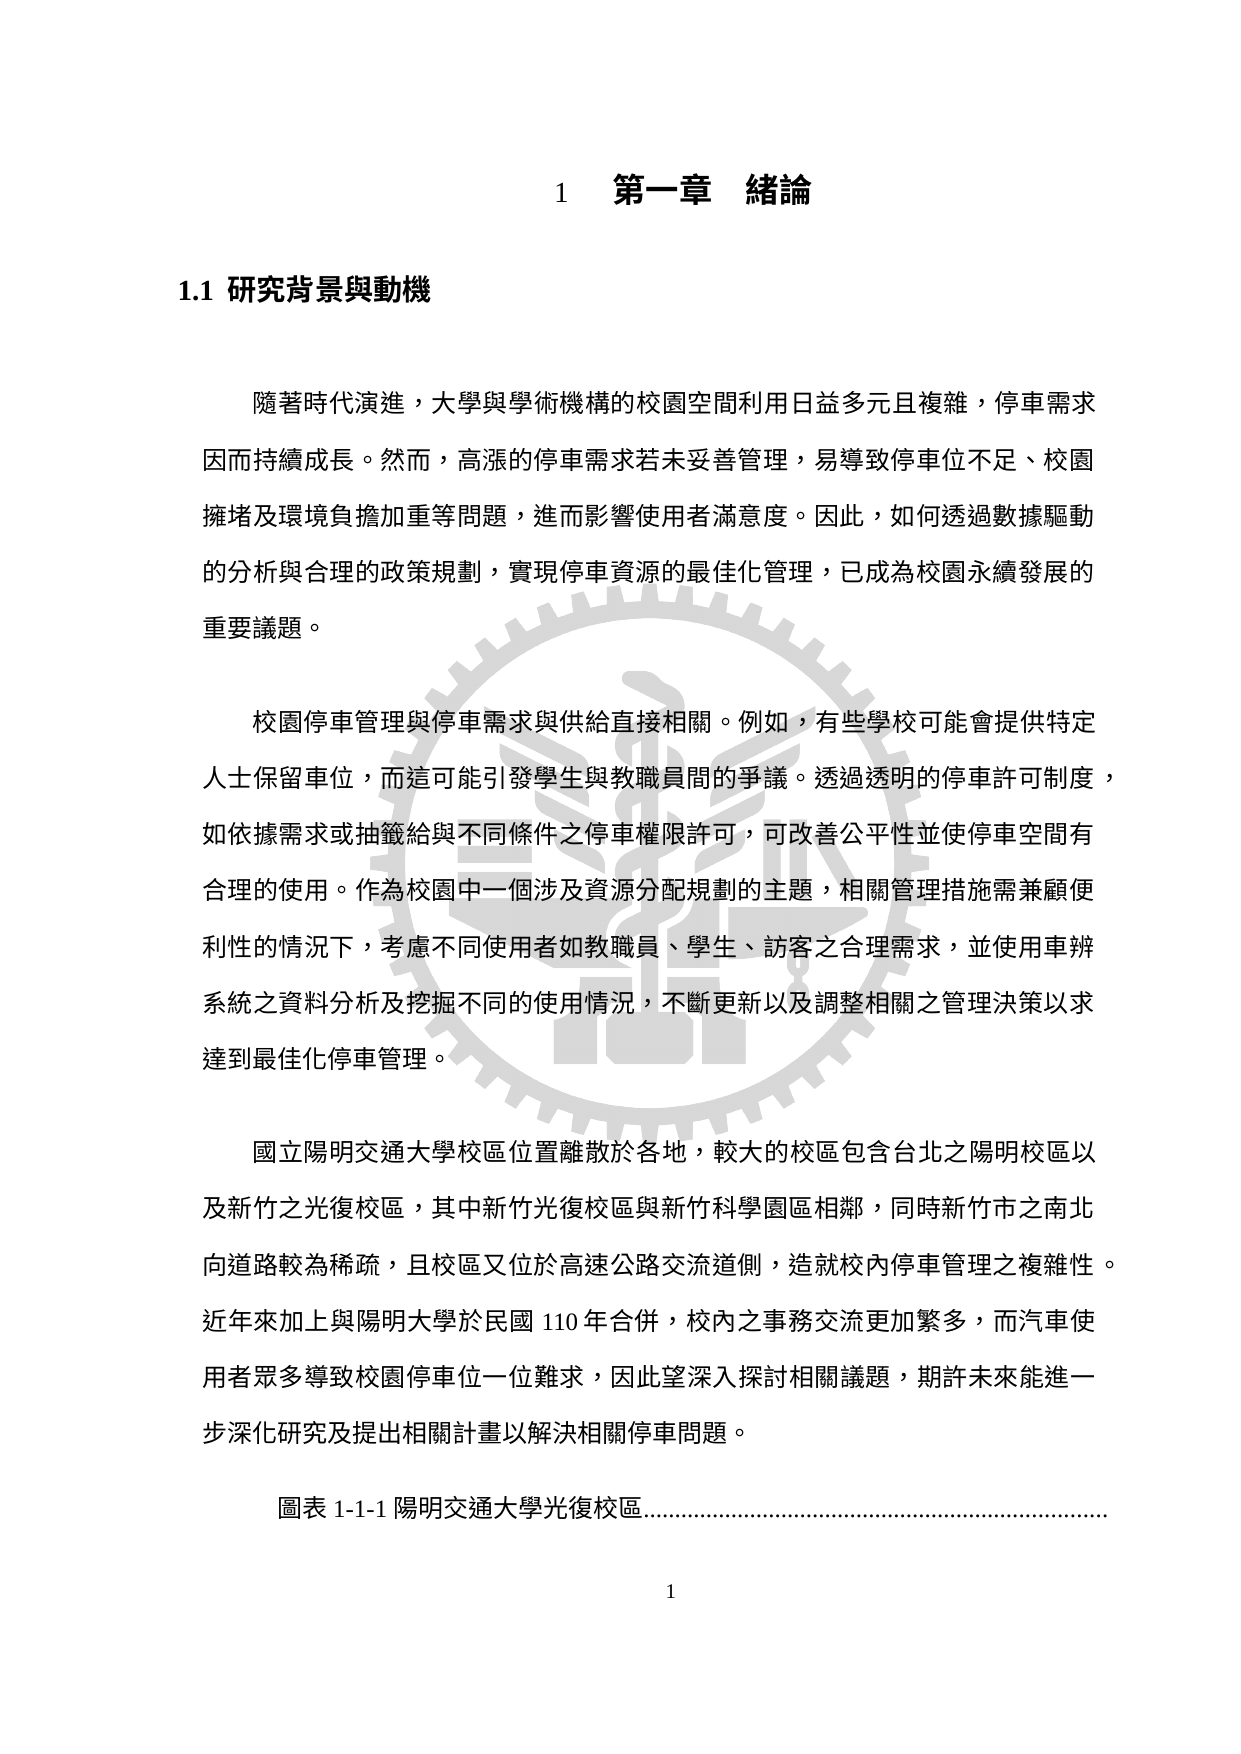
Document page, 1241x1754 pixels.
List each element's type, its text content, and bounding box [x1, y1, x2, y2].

subtitle 第一章 緒論 [202, 151, 1097, 226]
text 國立陽明交通大學校區位置離散於各地，較大的校區包含台北之陽明校區以及新竹之光復校區，其中新竹光復校區與新竹科學園區相鄰，同時新竹市之南北向道路較為稀疏，且校區又位於高速公路交流道側，造就校內停車管理之複雜性。近年來加上與陽明大學於民國110年合併，校內之事務交流更加繁多，而汽車使用者眾多導致校園停車位一位難求，因此望深入探討相關議題，期許未來能進一步深化研究及提出相關計畫以解決相關停車問題。 [202, 1132, 1097, 1451]
text 圖表 1-1-1 陽明交通大學光復校區 2 [277, 1488, 1097, 1525]
text 校園停車管理與停車需求與供給直接相關。例如，有些學校可能會提供特定人士保留車位，而這可能引發學生與教職員間的爭議。透過透明的停車許可制度，如依據需求或抽籤給與不同條件之停車權限許可，可改善公平性並使停車空間有合理的使用。作為校園中一個涉及資源分配規劃的主題，相關管理措施需兼顧便利性的情況下，考慮不同使用者如教職員、學生、訪客之合理需求，並使用車辨系統之資料分析及挖掘不同的使用情況，不斷更新以及調整相關之管理決策以求達到最佳化停車管理。 [202, 701, 1097, 1076]
text 隨著時代演進，大學與學術機構的校園空間利用日益多元且複雜，停車需求因而持續成長。然而，高漲的停車需求若未妥善管理，易導致停車位不足、校園擁堵及環境負擔加重等問題，進而影響使用者滿意度。因此，如何透過數據驅動的分析與合理的政策規劃，實現停車資源的最佳化管理，已成為校園永續發展的重要議題。 [202, 383, 1097, 646]
subtitle 研究背景與動機 [177, 250, 1097, 325]
